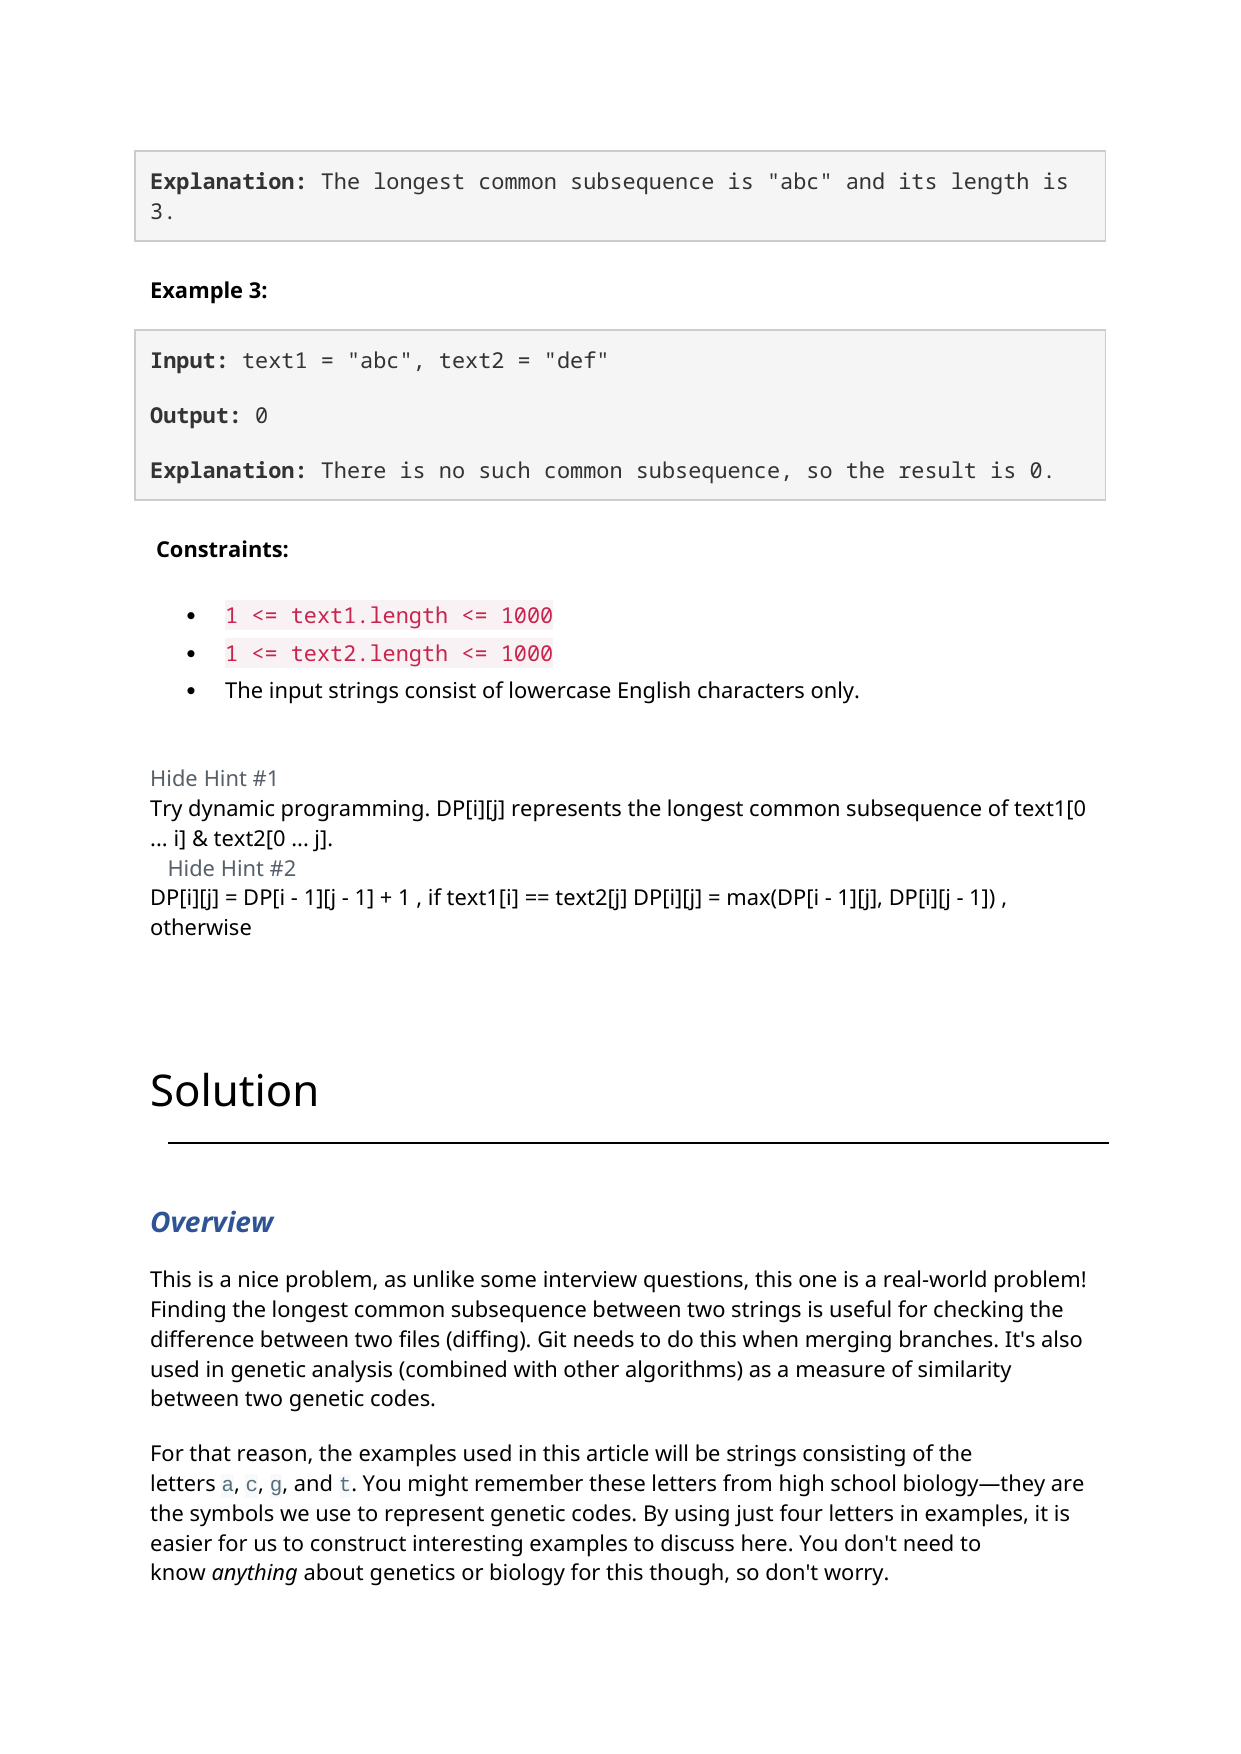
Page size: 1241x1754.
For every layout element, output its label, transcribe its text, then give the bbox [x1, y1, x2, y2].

list The input strings consist of lowercase English characters only. [187, 668, 1090, 705]
text For that reason, the examples used in this article will be strings consisting of the letters a, c, g, and t. You might remember these letters from high school biology—they are the symbols we use to represent genetic codes. By using just four letters in examples, it is easier for us to construct interesting examples to discuss here. You don't need to know anything about genetics or biology for this though, so don't worry. [150, 1438, 1090, 1587]
text Explanation: There is no such common subsequence, so the result is 0. [136, 439, 1105, 499]
subtitle Overview [150, 1202, 1090, 1241]
list 1 <= text1.length <= 1000 [187, 593, 1090, 630]
text Output: 0 [136, 384, 1105, 430]
text Constraints: [150, 526, 1090, 563]
text This is a nice problem, as unlike some interview questions, this one is a real-world problem! Finding the longest common subsequence between two strings is useful for checking the difference between two files (diffing). Git needs to do this when merging branches. It's also used in genetic analysis (combined with other algorithms) as a measure of similarity between two genetic codes. [150, 1264, 1090, 1413]
text Hide Hint #2 [150, 852, 1090, 882]
text DP[i][j] = DP[i - 1][j - 1] + 1 , if text1[i] == text2[j] DP[i][j] = max(DP[i - 1][j], DP[i][j - 1]) , otherwise [150, 882, 1090, 942]
text Input: text1 = "abc", text2 = "def" [136, 331, 1105, 375]
text Hide Hint #1 [150, 763, 1090, 793]
text Explanation: The longest common subsequence is "abc" and its length is 3. [136, 152, 1105, 240]
subtitle Solution [150, 1059, 1090, 1119]
text Try dynamic programming. DP[i][j] represents the longest common subsequence of text1[0 ... i] & text2[0 ... j]. [150, 793, 1090, 852]
list 1 <= text2.length <= 1000 [187, 630, 1090, 668]
text Example 3: [150, 267, 1090, 304]
